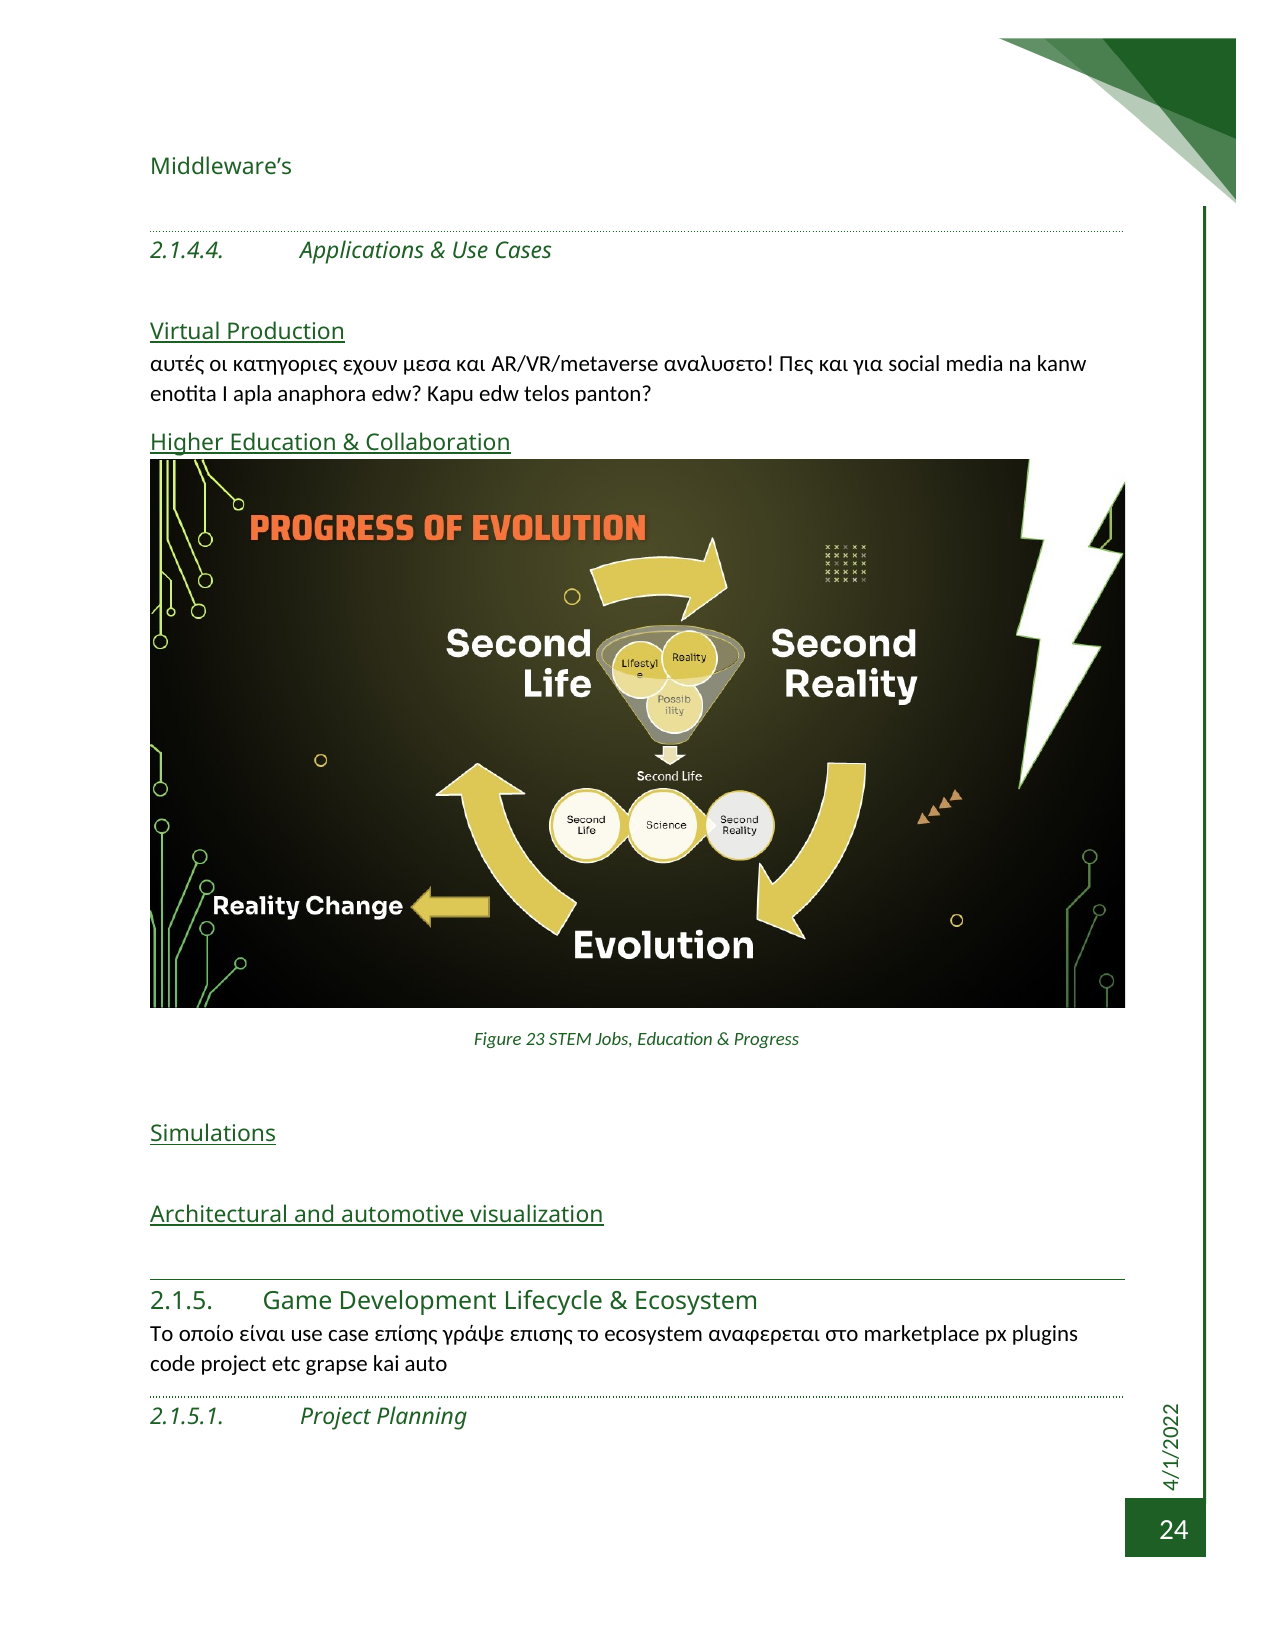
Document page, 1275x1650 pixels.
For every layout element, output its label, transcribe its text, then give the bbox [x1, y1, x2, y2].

subtitle Higher Education & Collaboration [150, 426, 1125, 457]
subtitle Project Planning [150, 1396, 1125, 1431]
subtitle Middleware’s [150, 150, 1125, 181]
subtitle Virtual Production [150, 315, 1125, 346]
subtitle Architectural and automotive visualization [150, 1198, 1125, 1229]
text Figure 24 STEM Jobs, Education & Progress [150, 1027, 1125, 1050]
subtitle Simulations [150, 1117, 1125, 1149]
picture [150, 459, 1125, 1008]
subtitle Game Development Lifecycle & Ecosystem [150, 1280, 1125, 1316]
picture [997, 38, 1236, 204]
subtitle Applications & Use Cases [150, 231, 1125, 266]
text αυτές οι κατηγοριες εχουν μεσα και AR/VR/metaverse αναλυσετο! Πες και για social media na kanw enotita I apla anaphora edw? Kapu edw telos panton? [150, 349, 1125, 407]
text Το οποίο είναι use case επίσης γράψε επισης το ecosystem αναφερεται στο marketplace px plugins code project etc grapse kai auto [150, 1319, 1125, 1377]
